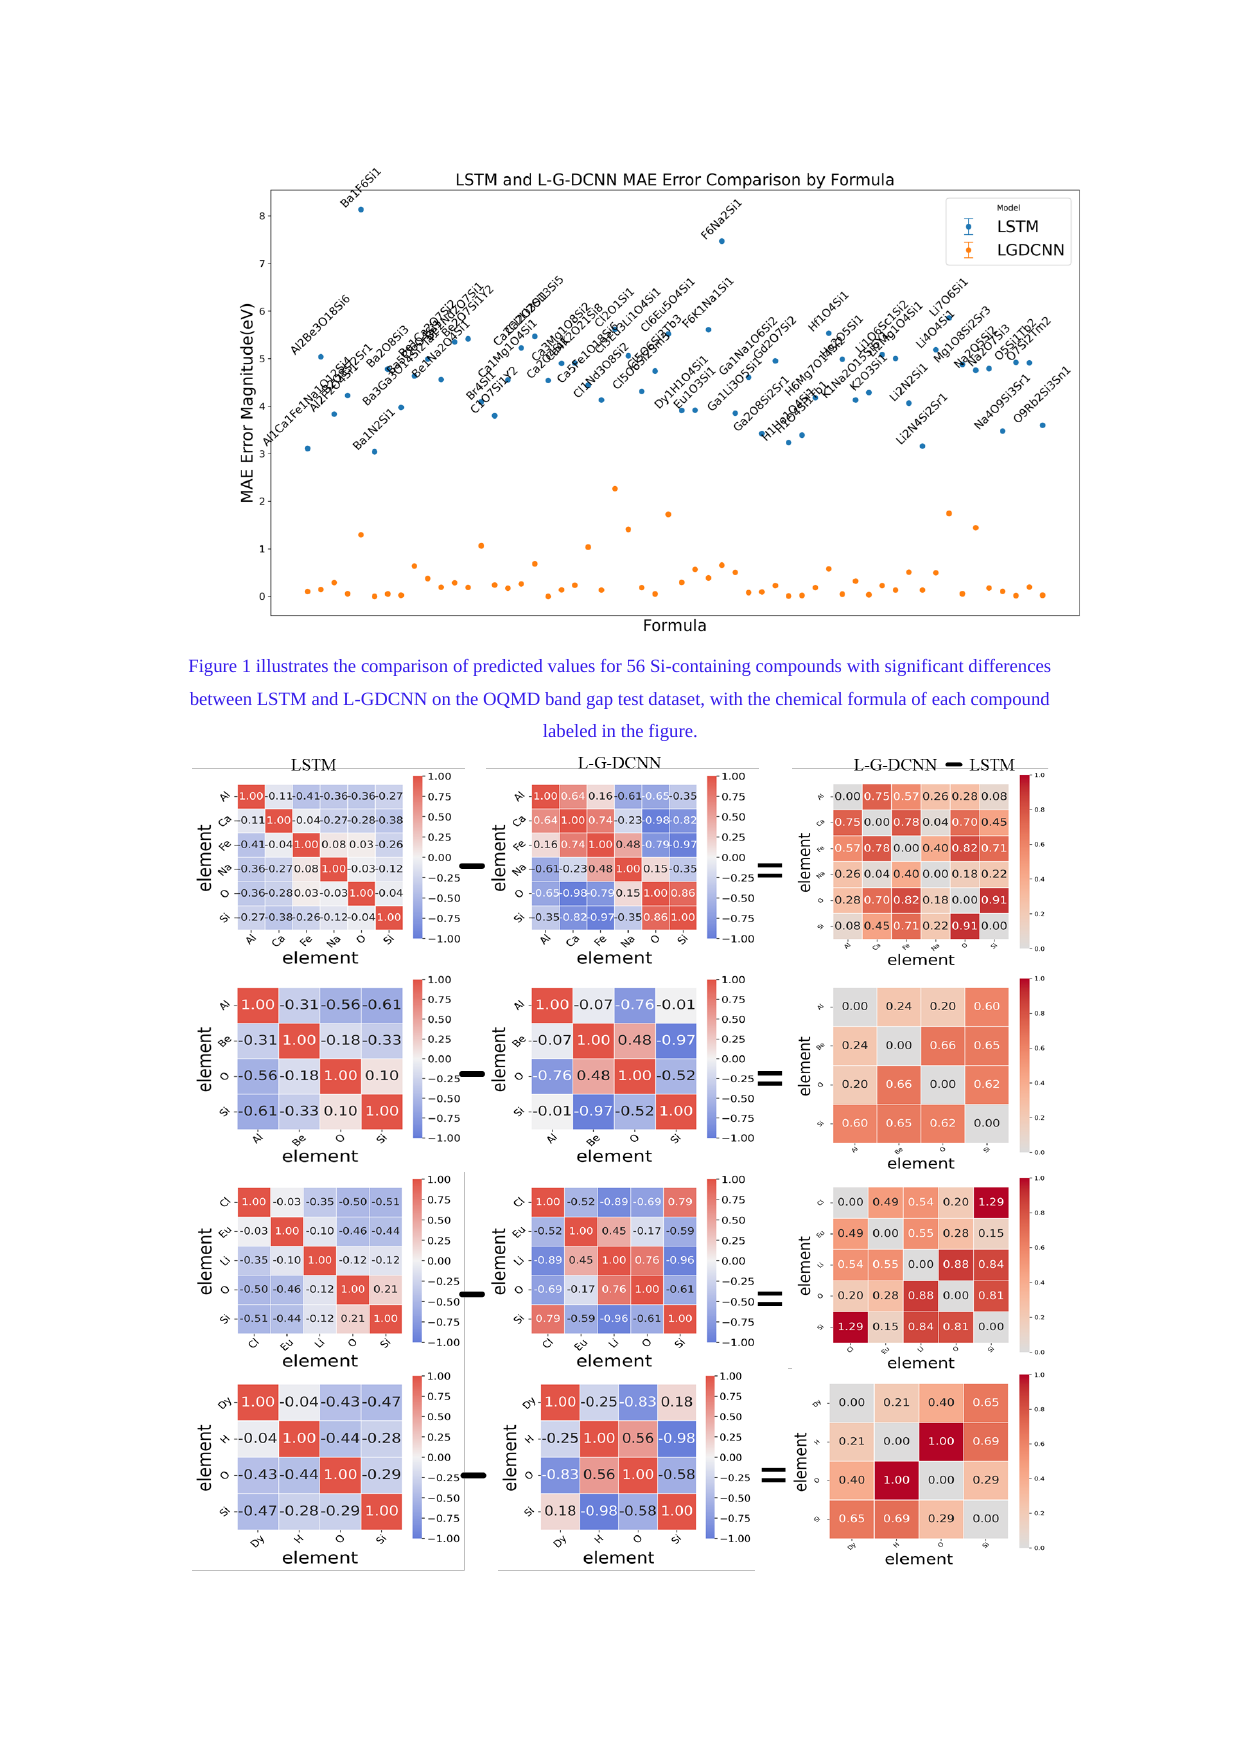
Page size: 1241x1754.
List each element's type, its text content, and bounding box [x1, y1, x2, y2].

picture [192, 747, 1049, 1571]
text Figure 1 illustrates the comparison of predicted values for 56 Si-containing compounds with significant differences between LSTM and L-GDCNN on the OQMD band gap test dataset, with the chemical formula of each compound labeled in the figure. [187, 649, 1053, 747]
picture [231, 162, 1088, 643]
